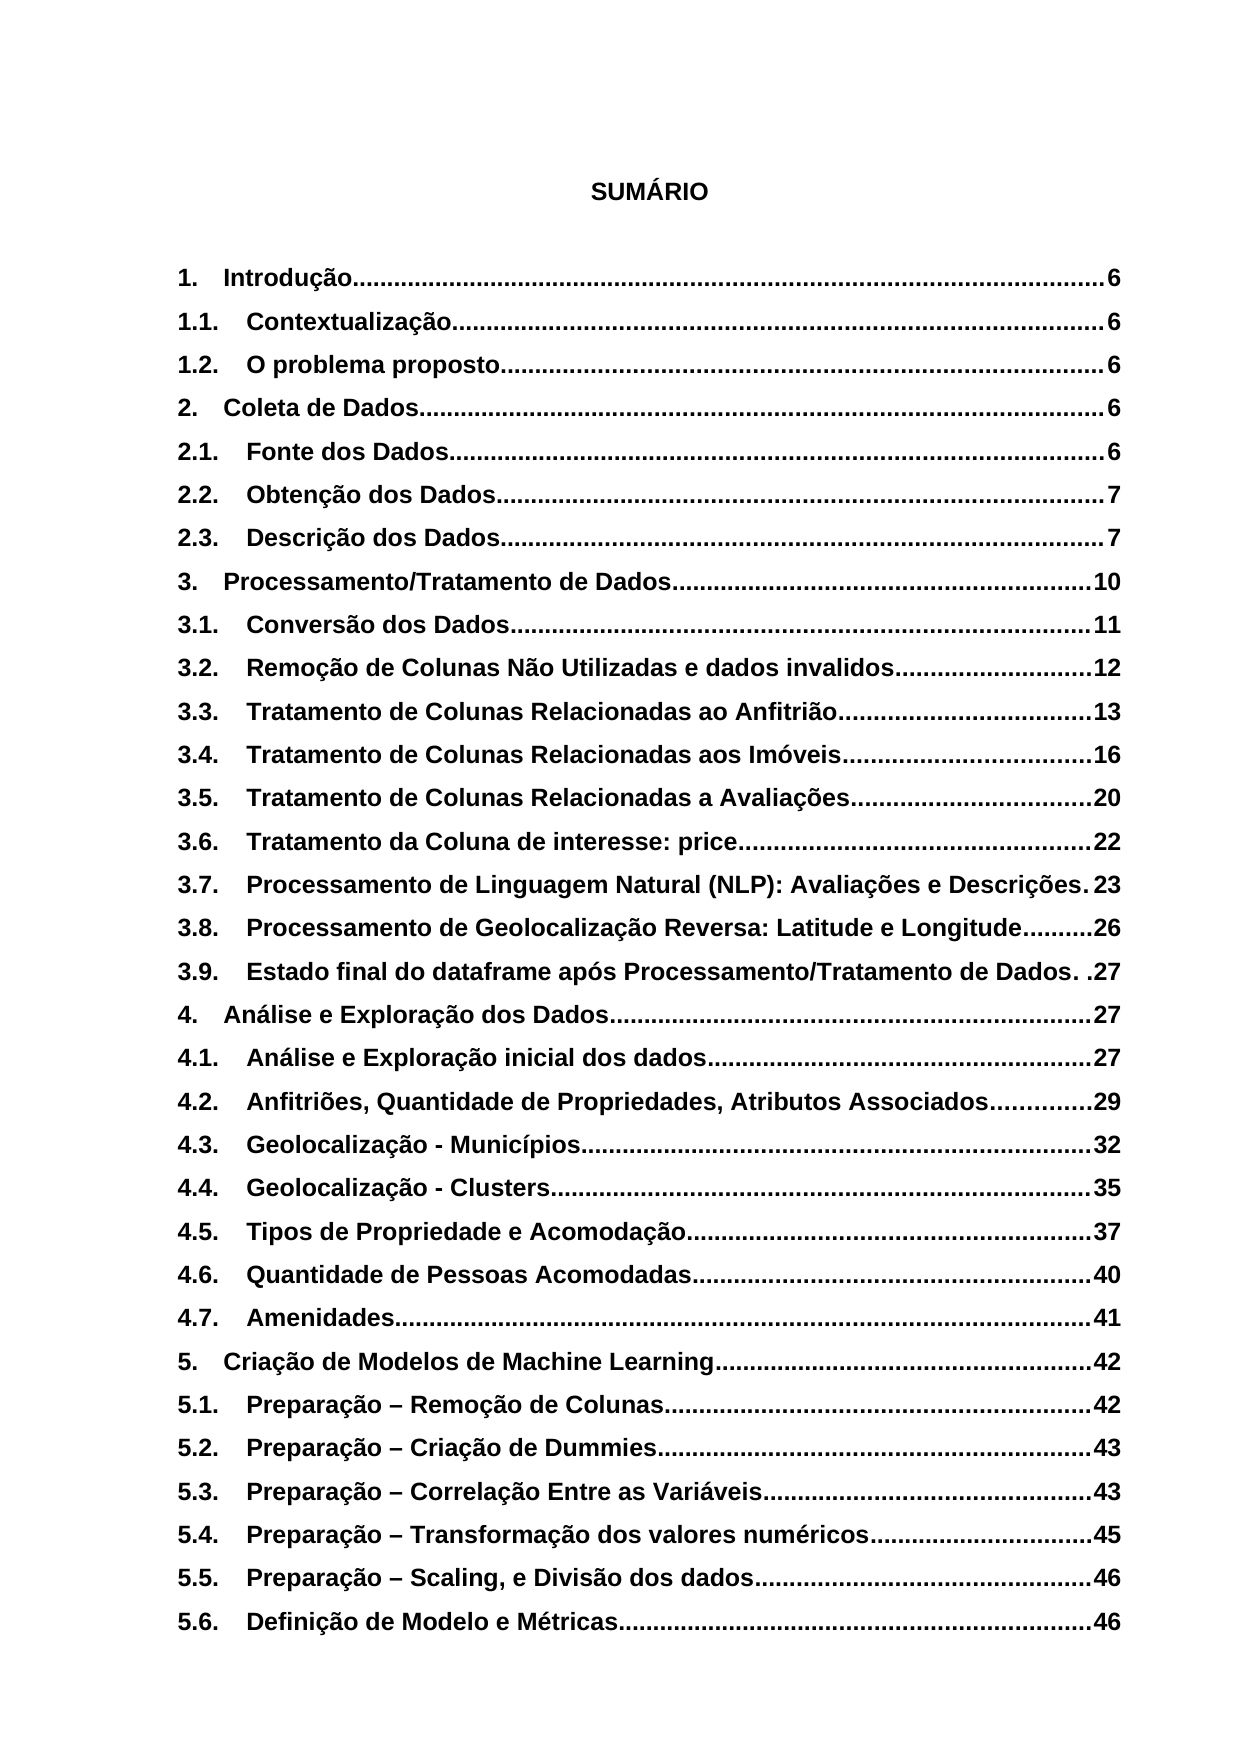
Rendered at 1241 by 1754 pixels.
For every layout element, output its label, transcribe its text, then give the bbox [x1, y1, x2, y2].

text 5.1. Preparação – Remoção de Colunas 42 [177, 1390, 1122, 1419]
text 2.3. Descrição dos Dados 7 [177, 523, 1122, 552]
text 2. Coleta de Dados 6 [177, 393, 1122, 422]
text 2021 SUMÁRIO [177, 177, 1122, 206]
text 2.2. Obtenção dos Dados 7 [177, 480, 1122, 509]
text 4. Análise e Exploração dos Dados 27 [177, 1000, 1122, 1029]
text 3. Processamento/Tratamento de Dados 10 [177, 567, 1122, 596]
text 5.5. Preparação – Scaling, e Divisão dos dados 46 [177, 1563, 1122, 1592]
text 4.3. Geolocalização - Municípios 32 [177, 1130, 1122, 1159]
text 3.3. Tratamento de Colunas Relacionadas ao Anfitrião 13 [177, 697, 1122, 726]
text 5.3. Preparação – Correlação Entre as Variáveis 43 [177, 1477, 1122, 1506]
text 1.1. Contextualização 6 [177, 307, 1122, 336]
text 4.1. Análise e Exploração inicial dos dados 27 [177, 1043, 1122, 1072]
text 4.7. Amenidades 41 [177, 1303, 1122, 1332]
text 3.8. Processamento de Geolocalização Reversa: Latitude e Longitude 26 [177, 913, 1122, 942]
text 4.4. Geolocalização - Clusters 35 [177, 1173, 1122, 1202]
text 3.9. Estado final do dataframe após Processamento/Tratamento de Dados 27 [177, 957, 1122, 986]
text 1.2. O problema proposto 6 [177, 350, 1122, 379]
text 5.6. Definição de Modelo e Métricas 46 [177, 1607, 1122, 1636]
text 3.5. Tratamento de Colunas Relacionadas a Avaliações 20 [177, 783, 1122, 812]
text 4.6. Quantidade de Pessoas Acomodadas 40 [177, 1260, 1122, 1289]
text 5.2. Preparação – Criação de Dummies 43 [177, 1433, 1122, 1462]
text 4.2. Anfitriões, Quantidade de Propriedades, Atributos Associados 29 [177, 1087, 1122, 1116]
text 1. Introdução 6 [177, 263, 1122, 292]
text 4.5. Tipos de Propriedade e Acomodação 37 [177, 1217, 1122, 1246]
text 3.7. Processamento de Linguagem Natural (NLP): Avaliações e Descrições 23 [177, 870, 1122, 899]
text 3.4. Tratamento de Colunas Relacionadas aos Imóveis 16 [177, 740, 1122, 769]
text 5. Criação de Modelos de Machine Learning 42 [177, 1347, 1122, 1376]
text 3.2. Remoção de Colunas Não Utilizadas e dados invalidos 12 [177, 653, 1122, 682]
text 3.1. Conversão dos Dados 11 [177, 610, 1122, 639]
text 3.6. Tratamento da Coluna de interesse: price 22 [177, 827, 1122, 856]
text 2.1. Fonte dos Dados 6 [177, 437, 1122, 466]
text 5.4. Preparação – Transformação dos valores numéricos 45 [177, 1520, 1122, 1549]
